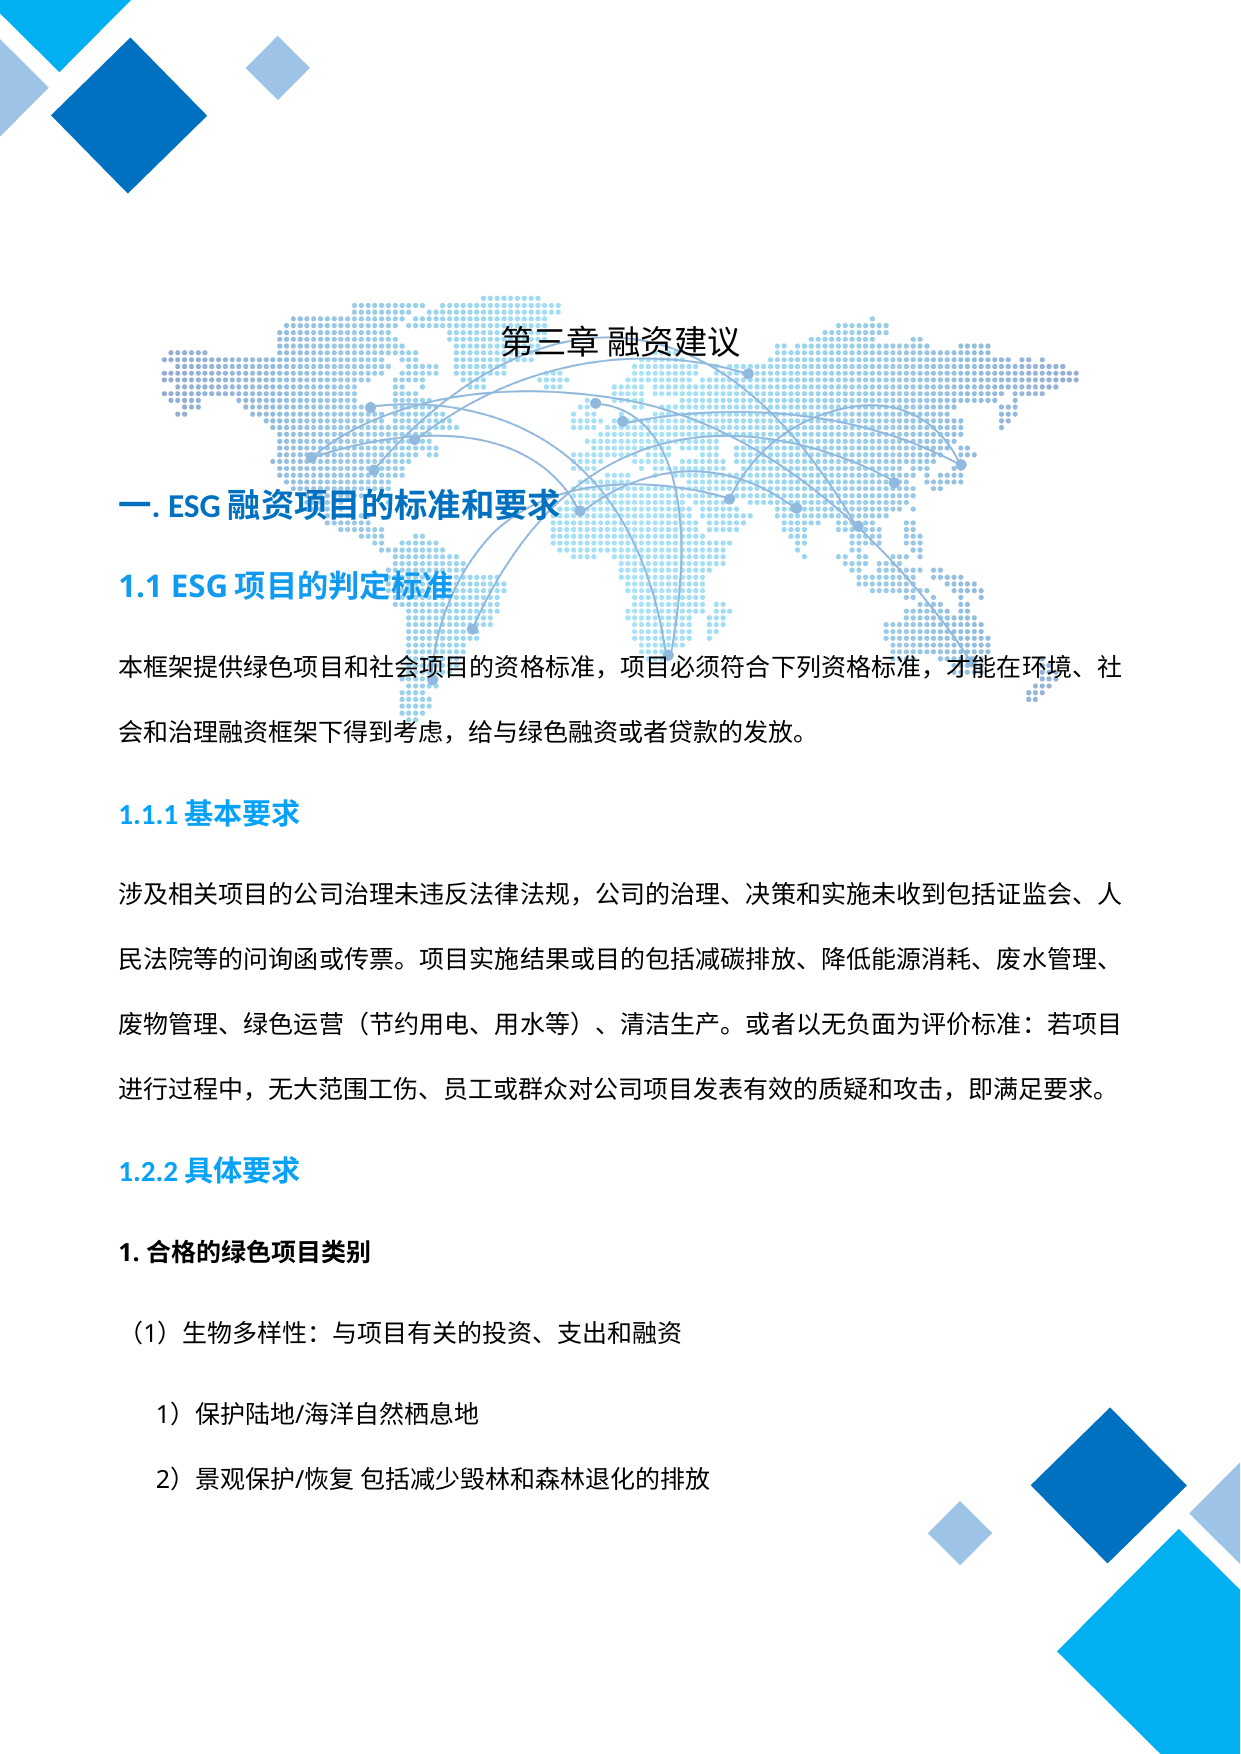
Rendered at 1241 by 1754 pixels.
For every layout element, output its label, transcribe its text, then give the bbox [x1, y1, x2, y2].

picture [154, 535, 1088, 551]
picture [154, 262, 1088, 308]
picture [154, 616, 1088, 633]
text （1）生物多样性：与项目有关的投资、支出和融资 [118, 1299, 1122, 1364]
text 第三章 融资建议 [118, 308, 1122, 373]
text 涉及相关项目的公司治理未违反法律法规，公司的治理、决策和实施未收到包括证监会、人民法院等的问询函或传票。项目实施结果或目的包括减碳排放、降低能源消耗、废水管理、废物管理、绿色运营（节约用电、用水等）、清洁生产。或者以无负面为评价标准：若项目进行过程中，无大范围工伤、员工或群众对公司项目发表有效的质疑和攻击，即满足要求。 [118, 860, 1122, 1120]
text 1. 合格的绿色项目类别 [118, 1218, 1122, 1283]
subtitle 1.1.1基本要求 [118, 779, 1122, 844]
subtitle 一. ESG融资项目的标准和要求 [118, 470, 1122, 535]
subtitle 1.2.2具体要求 [118, 1136, 1122, 1201]
subtitle 1.1 ESG项目的判定标准 [118, 551, 1122, 616]
text 本框架提供绿色项目和社会项目的资格标准，项目必须符合下列资格标准，才能在环境、社会和治理融资框架下得到考虑，给与绿色融资或者贷款的发放。 [118, 633, 1122, 763]
text 2）景观保护/恢复 包括减少毁林和森林退化的排放 [156, 1445, 1122, 1510]
picture [154, 373, 1088, 470]
text 1）保护陆地/海洋自然栖息地 [156, 1380, 1122, 1445]
